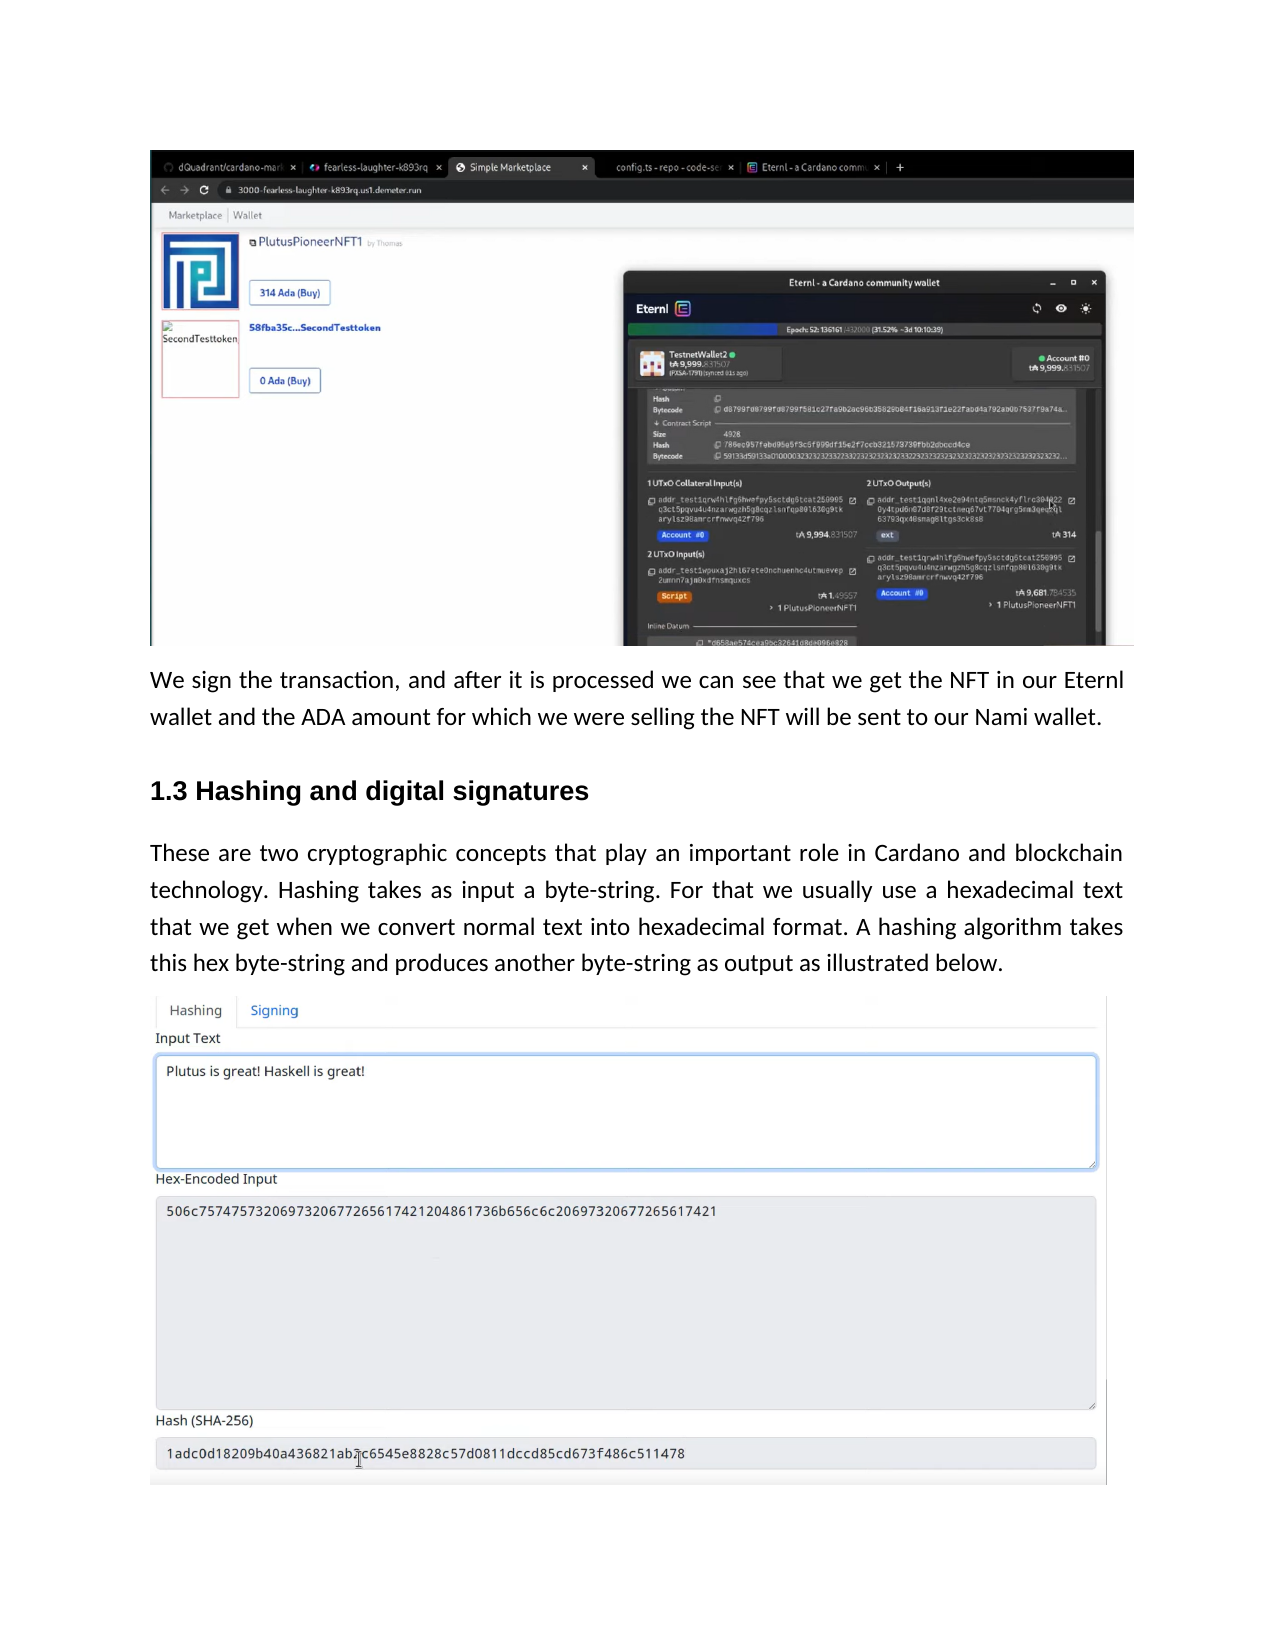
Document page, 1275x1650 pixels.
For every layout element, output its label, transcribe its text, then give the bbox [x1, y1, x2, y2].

text We sign the transaction, and after it is processed we can see that we get the NFT in our Eternl wallet and the ADA amount for which we were selling the NFT will be sent to our Nami wallet. [150, 664, 1125, 731]
text These are two cryptographic concepts that play an important role in Cardano and blockchain technology. Hashing takes as input a byte-string. For that we usually use a hexadecimal text that we get when we convert normal text into hexadecimal format. A hashing algorithm takes this hex byte-string and produces another byte-string as output as illustrated below. [150, 837, 1125, 978]
picture [150, 996, 1107, 1485]
picture [150, 150, 1134, 646]
subtitle Hashing and digital signatures [150, 775, 1125, 806]
